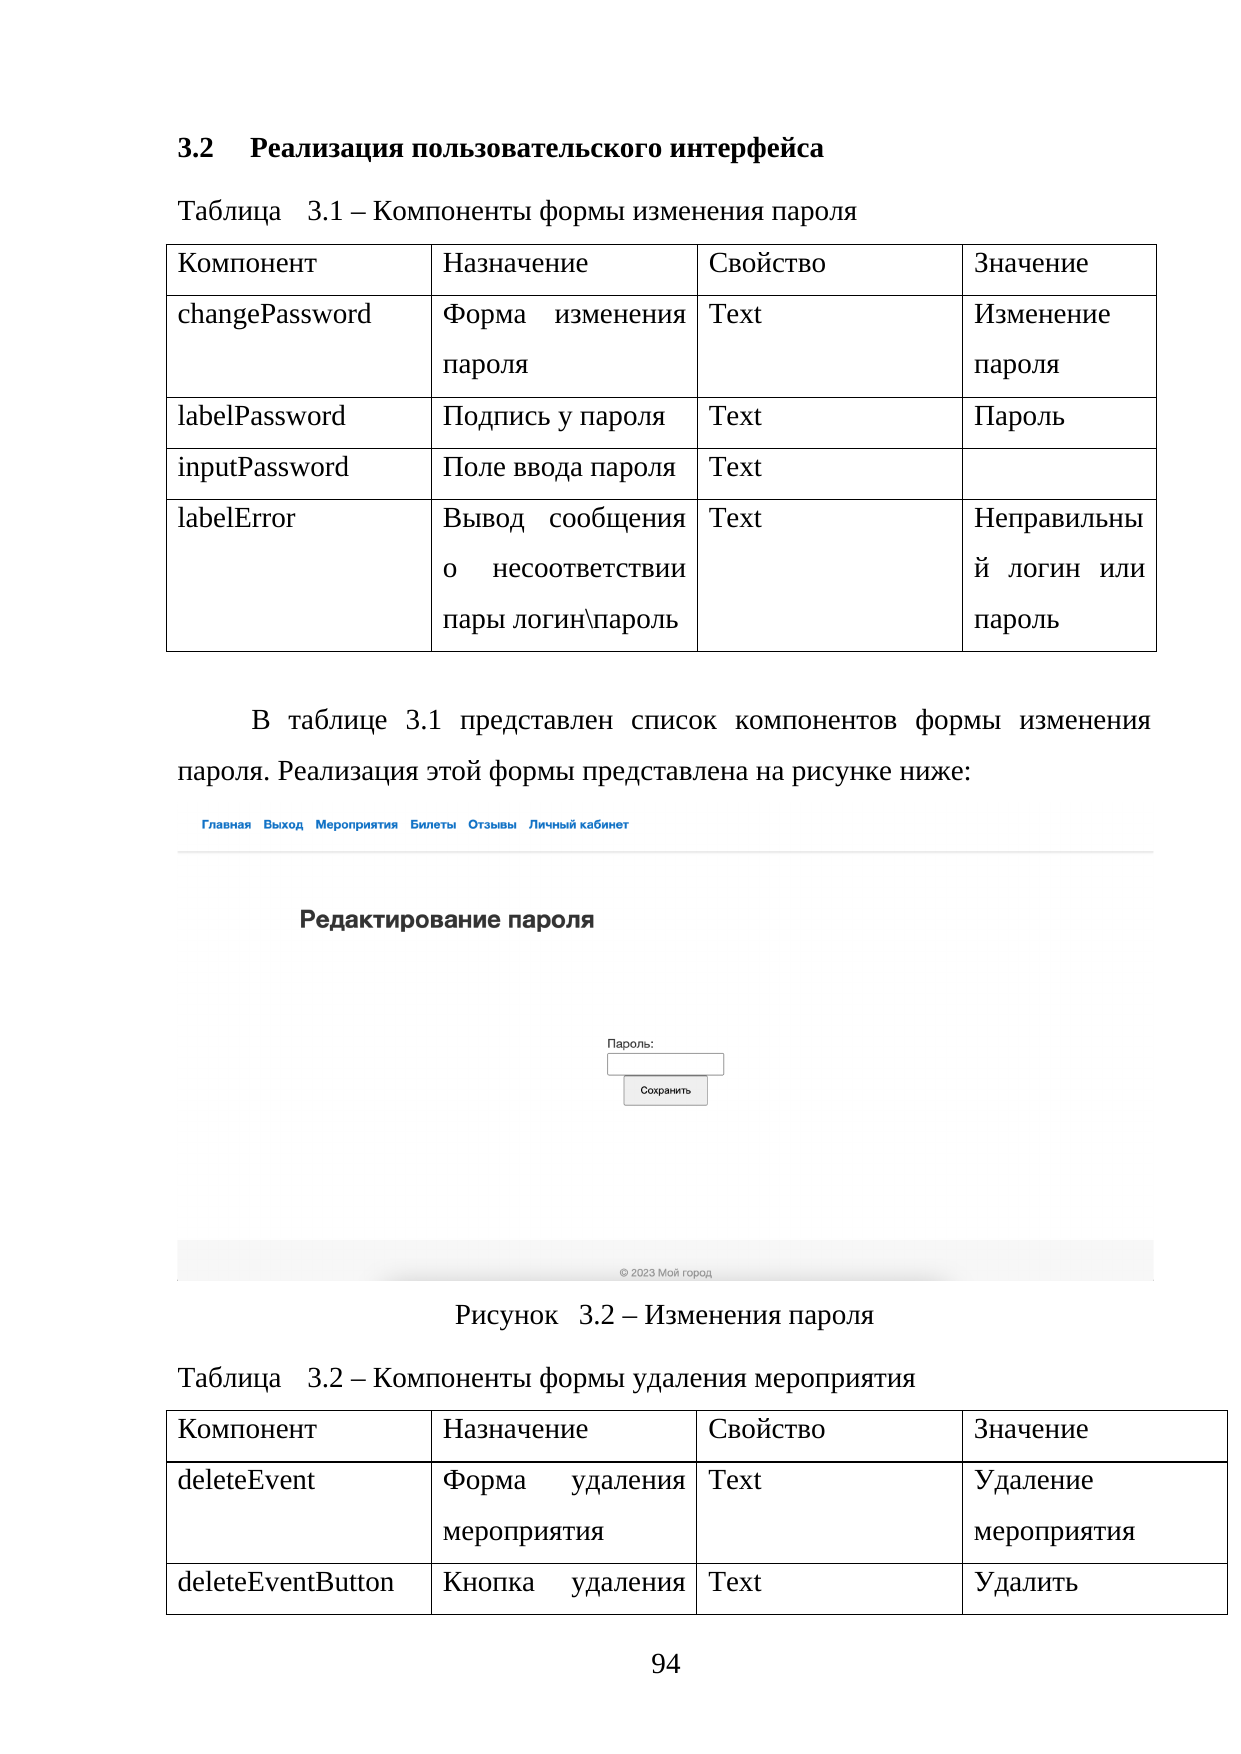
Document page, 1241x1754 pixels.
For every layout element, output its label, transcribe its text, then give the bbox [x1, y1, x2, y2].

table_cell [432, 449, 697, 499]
picture [177, 802, 1154, 1281]
list 3.2 – Изменения пароля [177, 1297, 1152, 1331]
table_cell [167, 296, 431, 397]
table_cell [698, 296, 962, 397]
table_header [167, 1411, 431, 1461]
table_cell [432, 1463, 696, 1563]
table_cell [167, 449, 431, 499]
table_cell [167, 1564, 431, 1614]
list 3.2 – Компоненты формы удаления мероприятия [177, 1360, 1152, 1393]
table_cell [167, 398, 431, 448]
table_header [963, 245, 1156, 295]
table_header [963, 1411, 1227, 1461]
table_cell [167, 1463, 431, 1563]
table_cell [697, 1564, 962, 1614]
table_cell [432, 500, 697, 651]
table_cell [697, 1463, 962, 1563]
subtitle 3.2 Реализация пользовательского интерфейса [177, 131, 1152, 164]
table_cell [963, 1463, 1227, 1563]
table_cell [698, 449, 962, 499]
text В таблице 3.1 представлен список компонентов формы изменения пароля. Реализация этой формы представлена на рисунке ниже: [177, 702, 1152, 786]
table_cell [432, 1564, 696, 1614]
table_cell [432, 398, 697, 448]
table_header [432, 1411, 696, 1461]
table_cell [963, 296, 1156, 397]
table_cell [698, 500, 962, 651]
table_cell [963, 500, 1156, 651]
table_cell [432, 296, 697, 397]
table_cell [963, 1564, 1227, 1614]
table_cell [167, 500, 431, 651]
list 3.1 – Компоненты формы изменения пароля [177, 193, 1152, 227]
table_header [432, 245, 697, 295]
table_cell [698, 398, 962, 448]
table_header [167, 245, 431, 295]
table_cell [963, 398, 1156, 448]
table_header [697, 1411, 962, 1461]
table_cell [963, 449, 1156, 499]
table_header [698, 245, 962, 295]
